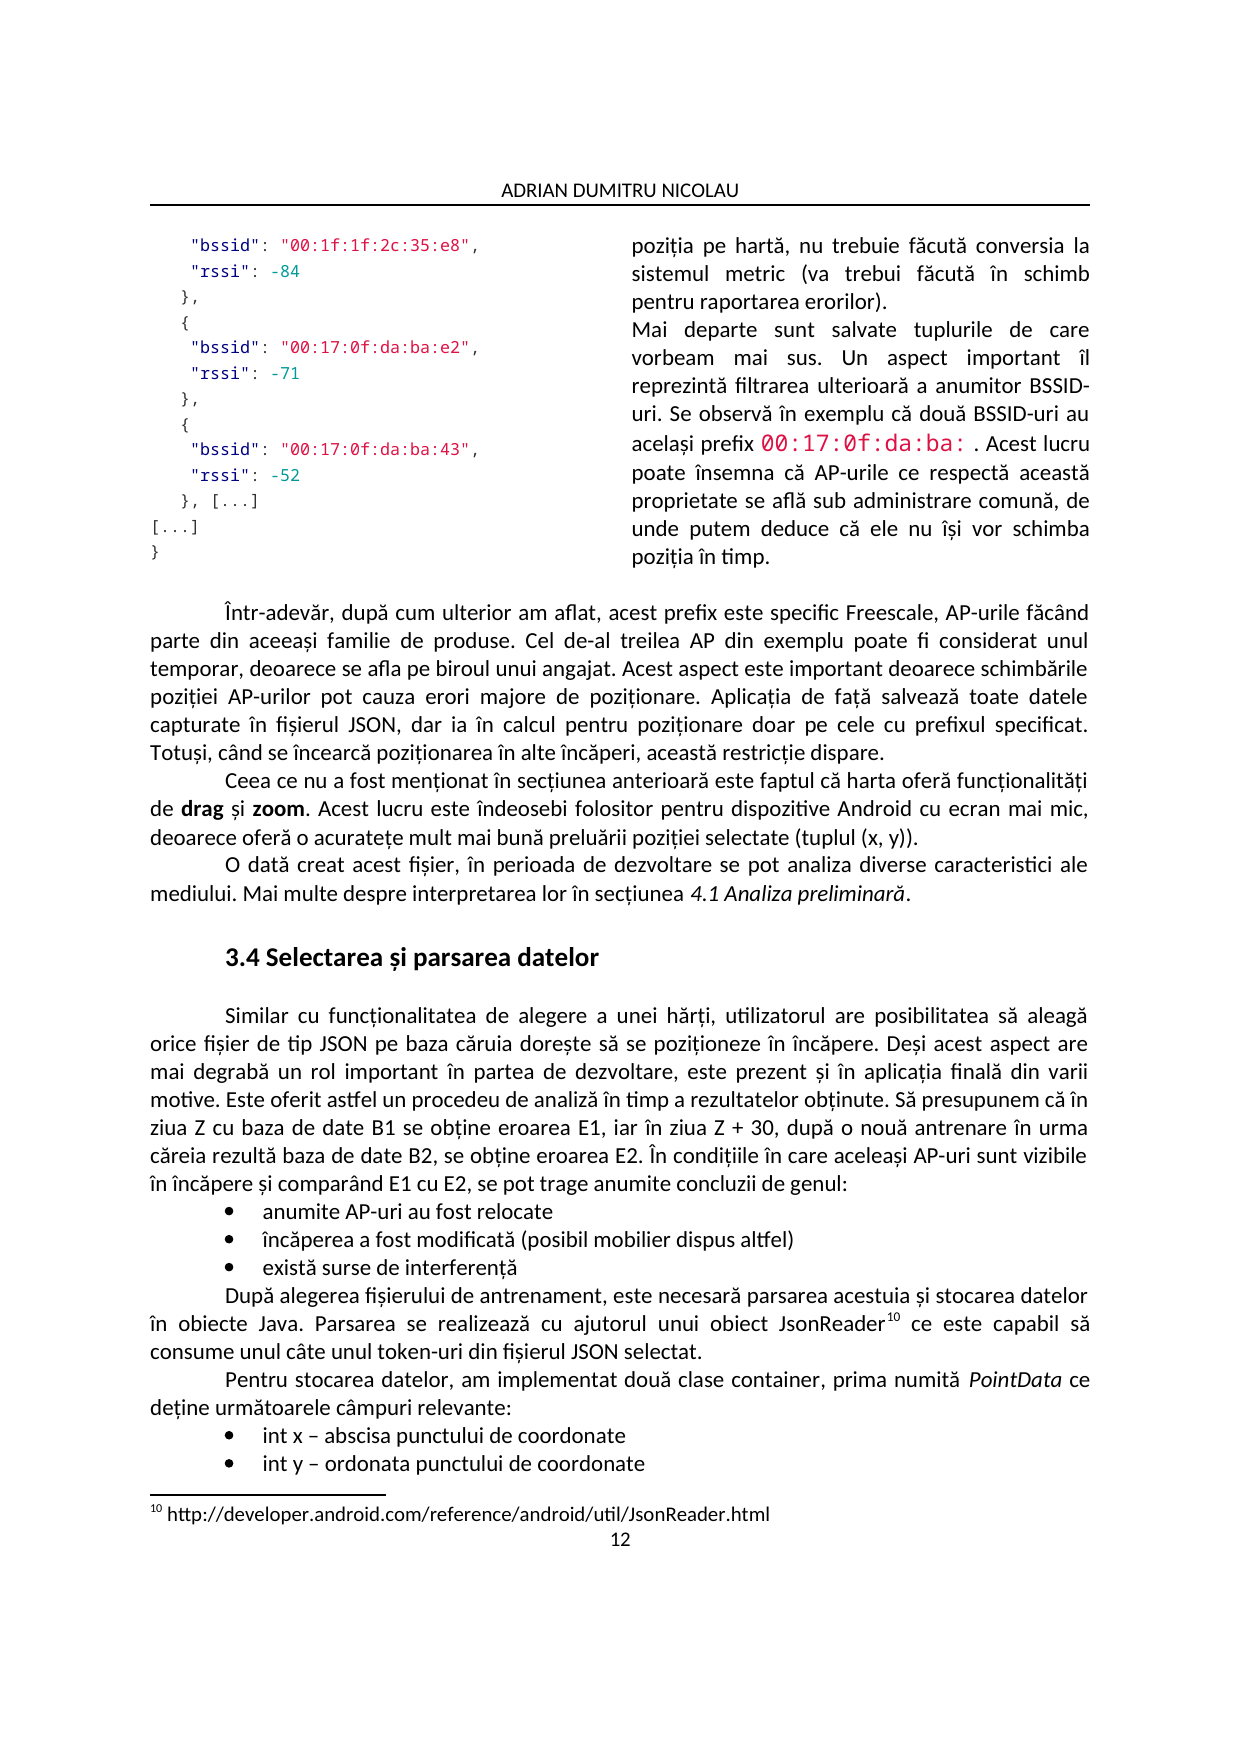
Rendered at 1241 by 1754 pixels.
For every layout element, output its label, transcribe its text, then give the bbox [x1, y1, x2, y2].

list int y – ordonata punctului de coordonate [225, 1449, 1090, 1477]
text După alegerea fișierului de antrenament, este necesară parsarea acestuia și stocarea datelor în obiecte Java. Parsarea se realizează cu ajutorul unui obiect JsonReader ce este capabil să consume unul câte unul token-uri din fișierul JSON selectat. [150, 1281, 1090, 1365]
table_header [139, 231, 620, 570]
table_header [620, 231, 1102, 570]
text Similar cu funcționalitatea de alegere a unei hărți, utilizatorul are posibilitatea să aleagă orice fișier de tip JSON pe baza căruia dorește să se poziționeze în încăpere. Deși acest aspect are mai degrabă un rol important în partea de dezvoltare, este prezent și în aplicația finală din varii motive. Este oferit astfel un procedeu de analiză în timp a rezultatelor obținute. Să presupunem că în ziua Z cu baza de date B1 se obține eroarea E1, iar în ziua Z + 30, după o nouă antrenare în urma căreia rezultă baza de date B2, se obține eroarea E2. În condițiile în care aceleași AP-uri sunt vizibile în încăpere și comparând E1 cu E2, se pot trage anumite concluzii de genul: [150, 1001, 1090, 1197]
list încăperea a fost modificată (posibil mobilier dispus altfel) [225, 1225, 1090, 1253]
text Într-adevăr, după cum ulterior am aflat, acest prefix este specific Freescale, AP-urile făcând parte din aceeași familie de produse. Cel de-al treilea AP din exemplu poate fi considerat unul temporar, deoarece se afla pe biroul unui angajat. Acest aspect este important deoarece schimbările poziției AP-urilor pot cauza erori majore de poziționare. Aplicația de față salvează toate datele capturate în fișierul JSON, dar ia în calcul pentru poziționare doar pe cele cu prefixul specificat. Totuși, când se încearcă poziționarea în alte încăperi, această restricție dispare. [150, 598, 1090, 767]
text O dată creat acest fișier, în perioada de dezvoltare se pot analiza diverse caracteristici ale mediului. Mai multe despre interpretarea lor în secțiunea 4.1 Analiza preliminară. [150, 851, 1090, 907]
text Pentru stocarea datelor, am implementat două clase container, prima numită PointData ce deține următoarele câmpuri relevante: [150, 1365, 1090, 1421]
text Ceea ce nu a fost menționat în secțiunea anterioară este faptul că harta oferă funcționalități de drag și zoom. Acest lucru este îndeosebi folositor pentru dispozitive Android cu ecran mai mic, deoarece oferă o acuratețe mult mai bună preluării poziției selectate (tuplul (x, y)). [150, 767, 1090, 851]
list anumite AP-uri au fost relocate [225, 1197, 1090, 1225]
list int x – abscisa punctului de coordonate [225, 1421, 1090, 1449]
subtitle 3.4 Selectarea și parsarea datelor [150, 940, 1090, 973]
list există surse de interferență [225, 1253, 1090, 1281]
